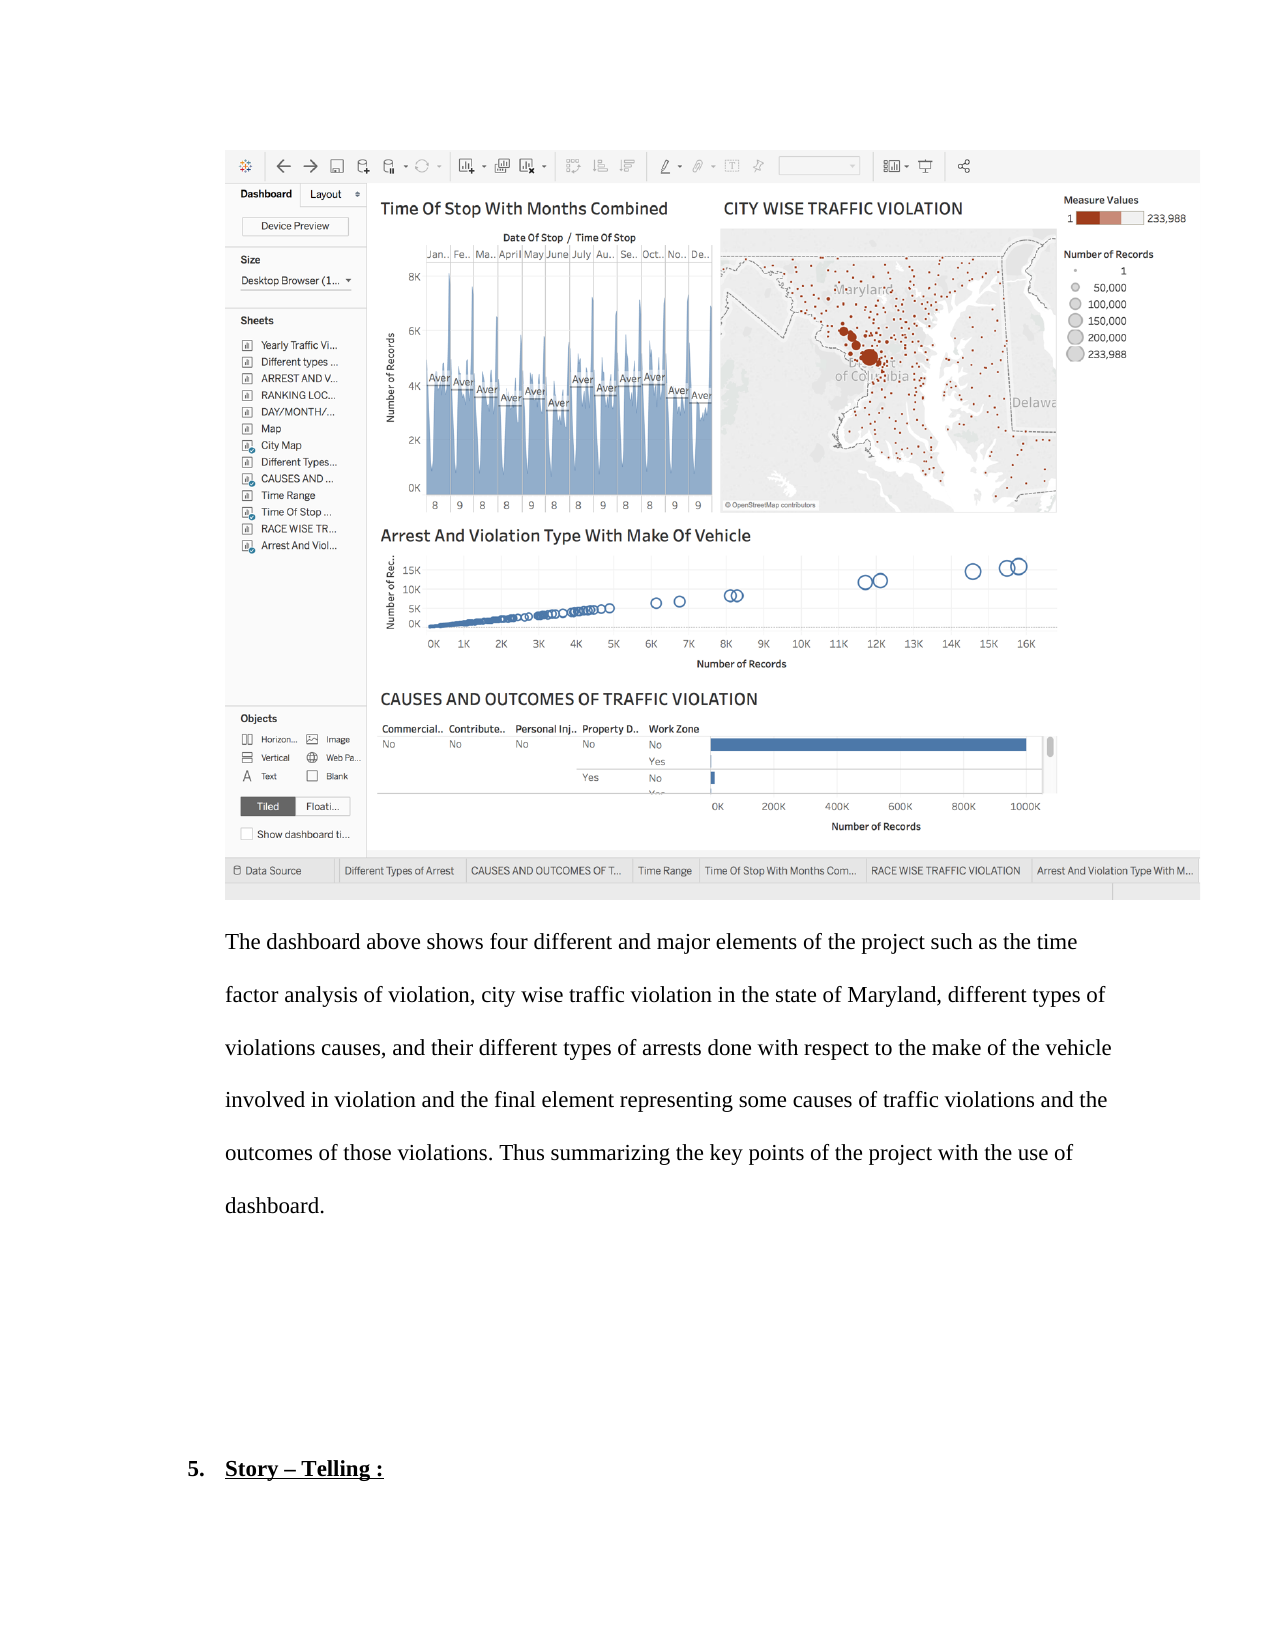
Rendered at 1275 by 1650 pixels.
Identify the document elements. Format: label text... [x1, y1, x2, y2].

list The dashboard above shows four different and major elements of the project such as the time factor analysis of violation, city wise traffic violation in the state of Maryland, different types of violations causes, and their different types of arrests done with respect to the make of the vehicle involved in violation and the final element representing some causes of traffic violations and the outcomes of those violations. Thus summarizing the key points of the project with the use of dashboard. [225, 928, 1125, 1218]
picture [225, 150, 1200, 900]
list Story – Telling : [187, 1455, 1125, 1482]
